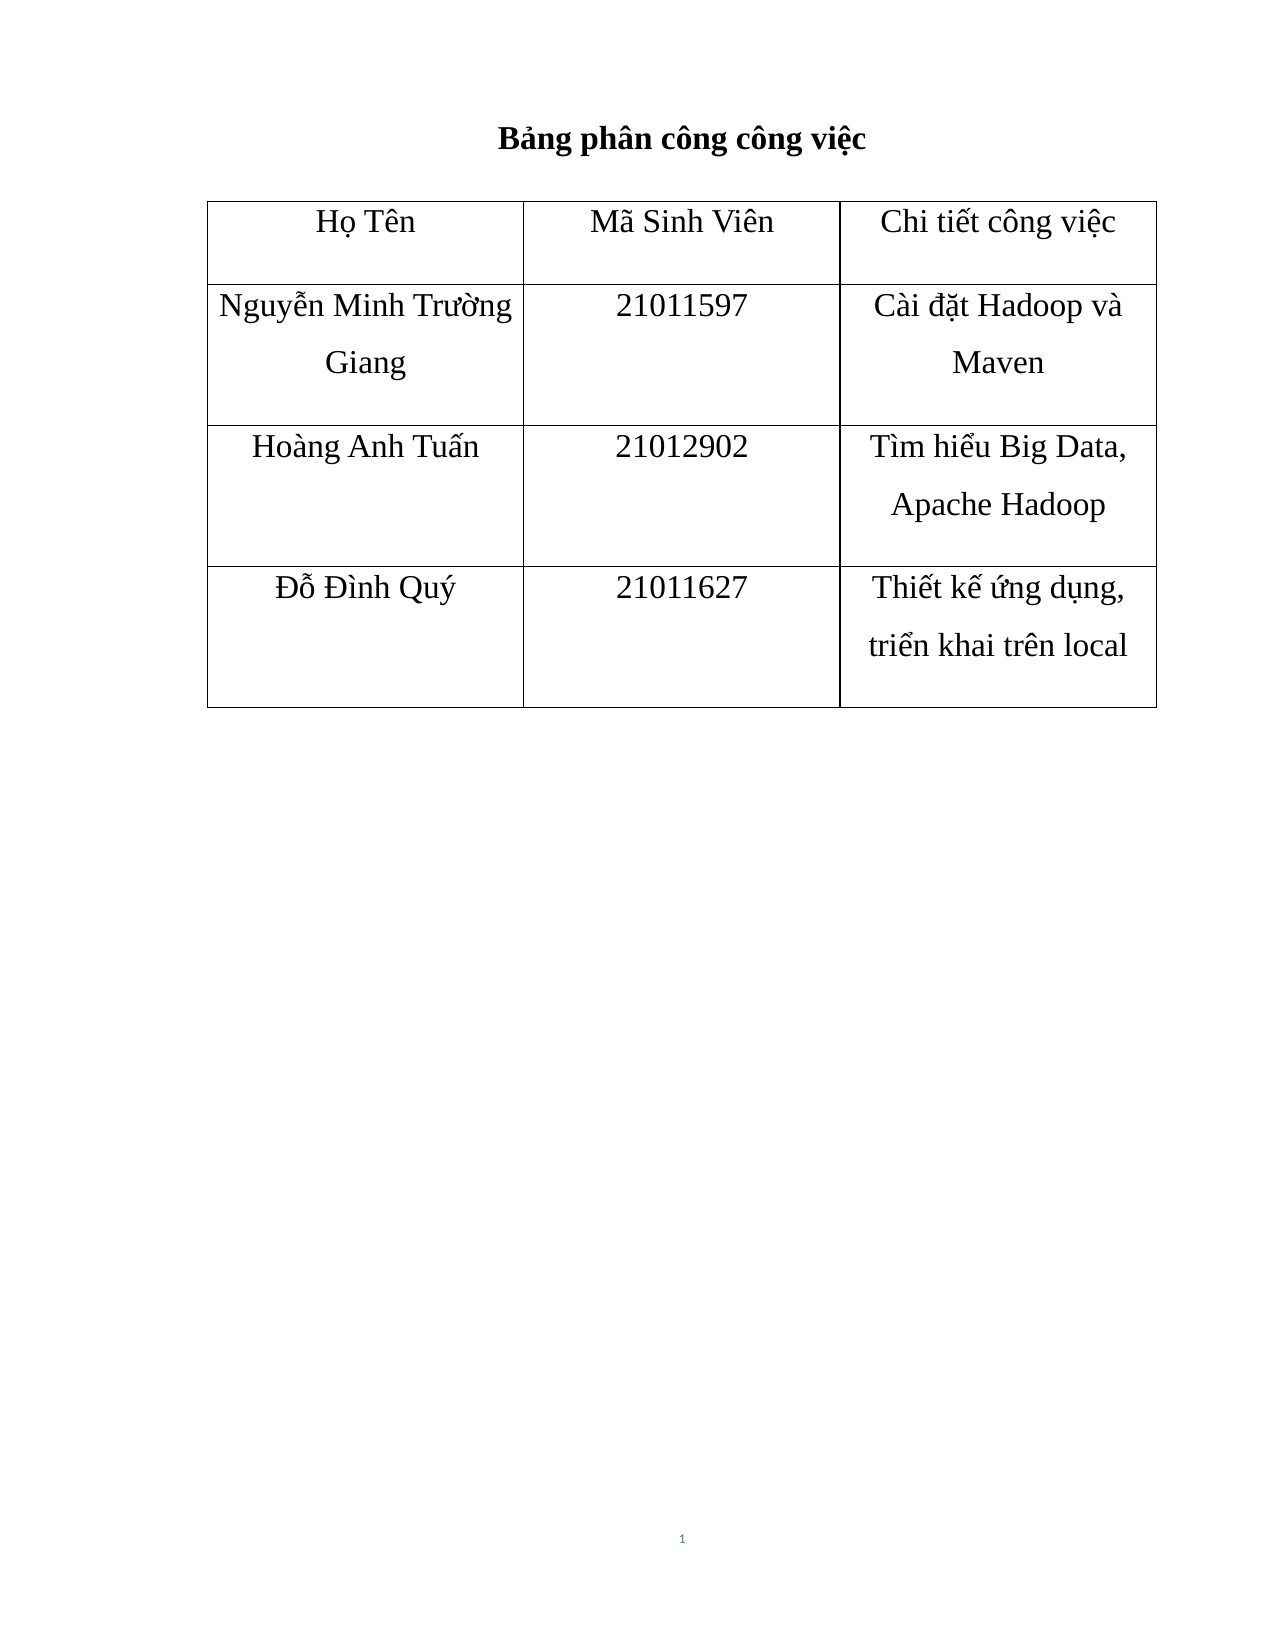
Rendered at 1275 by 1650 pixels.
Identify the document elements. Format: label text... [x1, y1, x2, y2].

table_cell Tìm hiểu Big Data, Apache Hadoop [841, 426, 1156, 566]
table_cell Đỗ Đình Quý [208, 567, 523, 707]
table_cell 21011627 [524, 567, 839, 707]
table_cell Hoàng Anh Tuấn [208, 426, 523, 566]
table_cell Nguyễn Minh Trường Giang [208, 285, 523, 425]
table_cell Cài đặt Hadoop và Maven [841, 285, 1156, 425]
table_header Mã Sinh Viên [524, 202, 839, 284]
table_cell 21011597 [524, 285, 839, 425]
subtitle Bảng phân công công việc [207, 118, 1157, 156]
table_cell 21012902 [524, 426, 839, 566]
table_header Chi tiết công việc [841, 202, 1156, 284]
table_cell Thiết kế ứng dụng, triển khai trên local [841, 567, 1156, 707]
table_header Họ Tên [208, 202, 523, 284]
